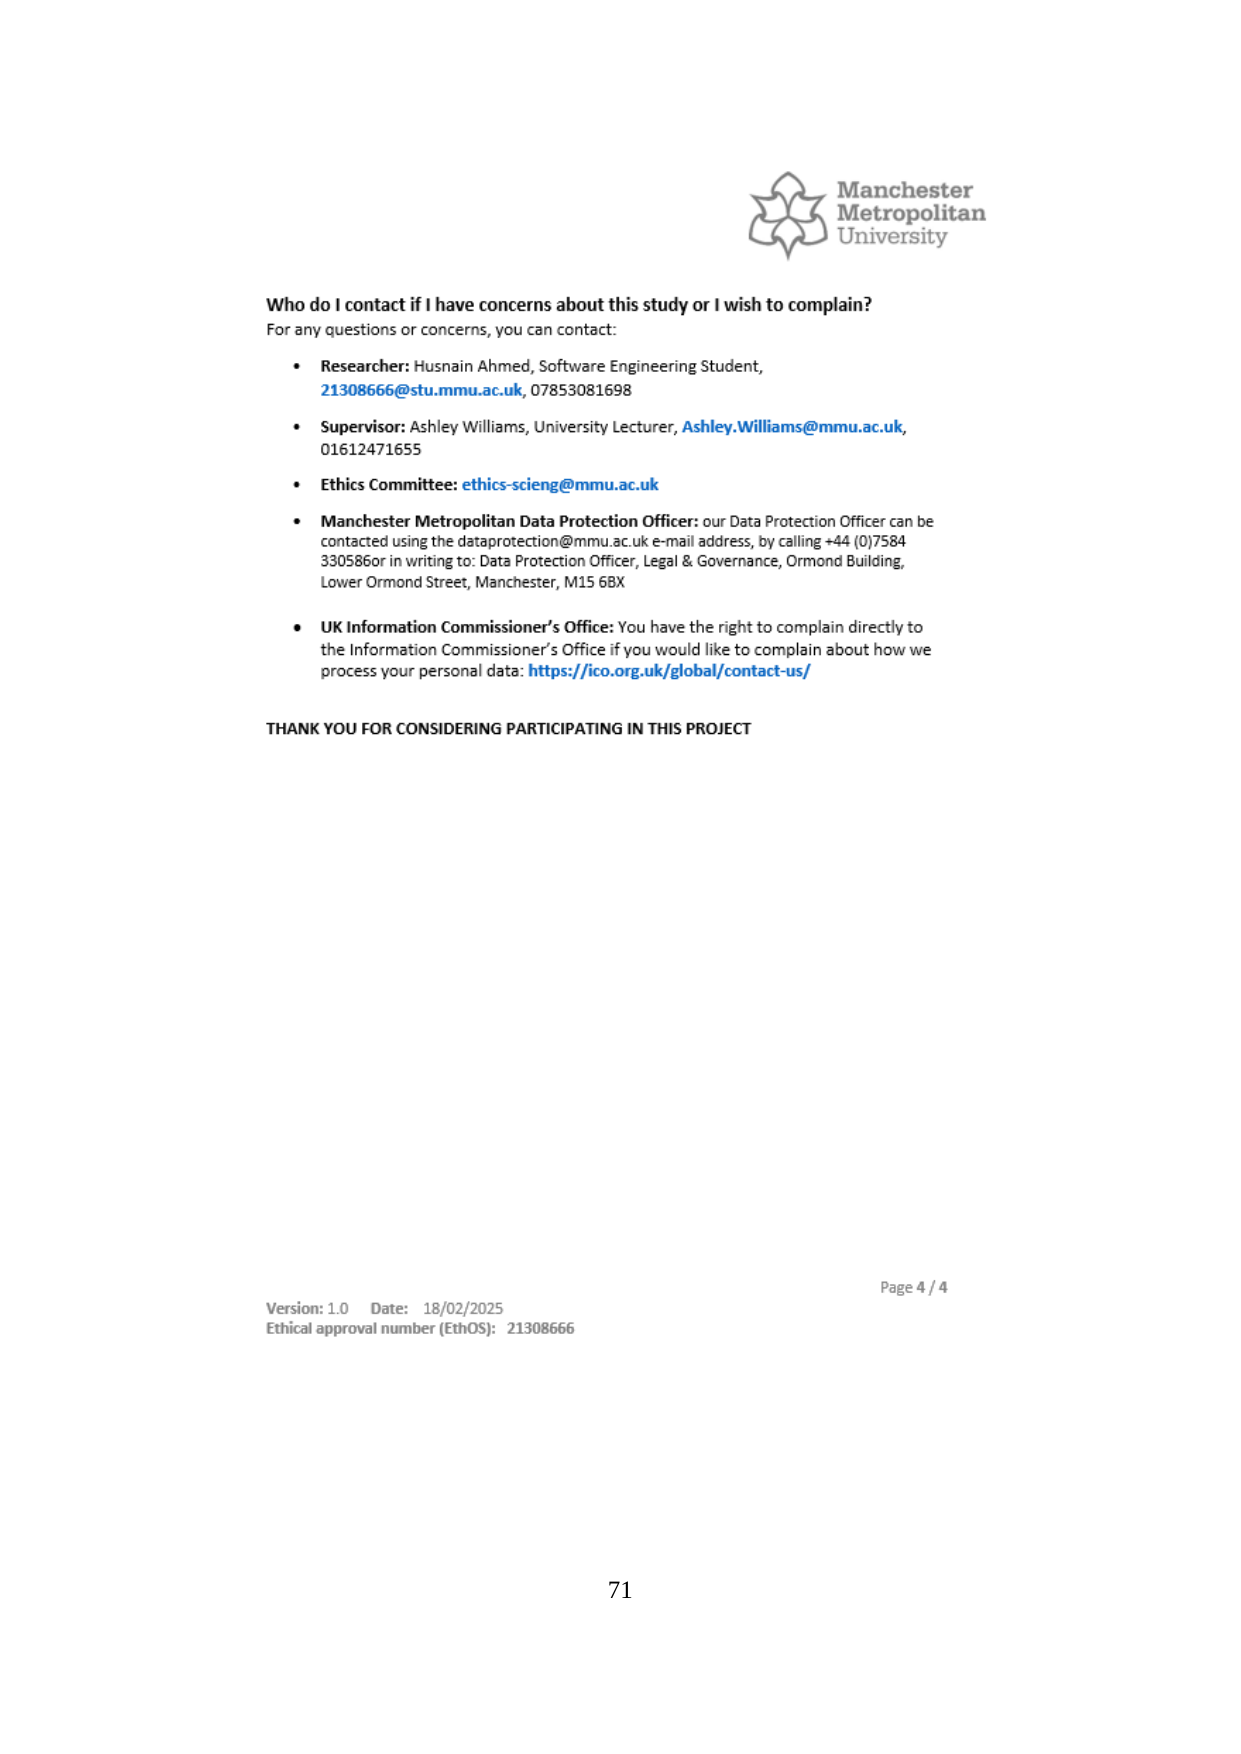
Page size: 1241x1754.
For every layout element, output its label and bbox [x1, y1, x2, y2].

picture [179, 150, 1043, 1396]
